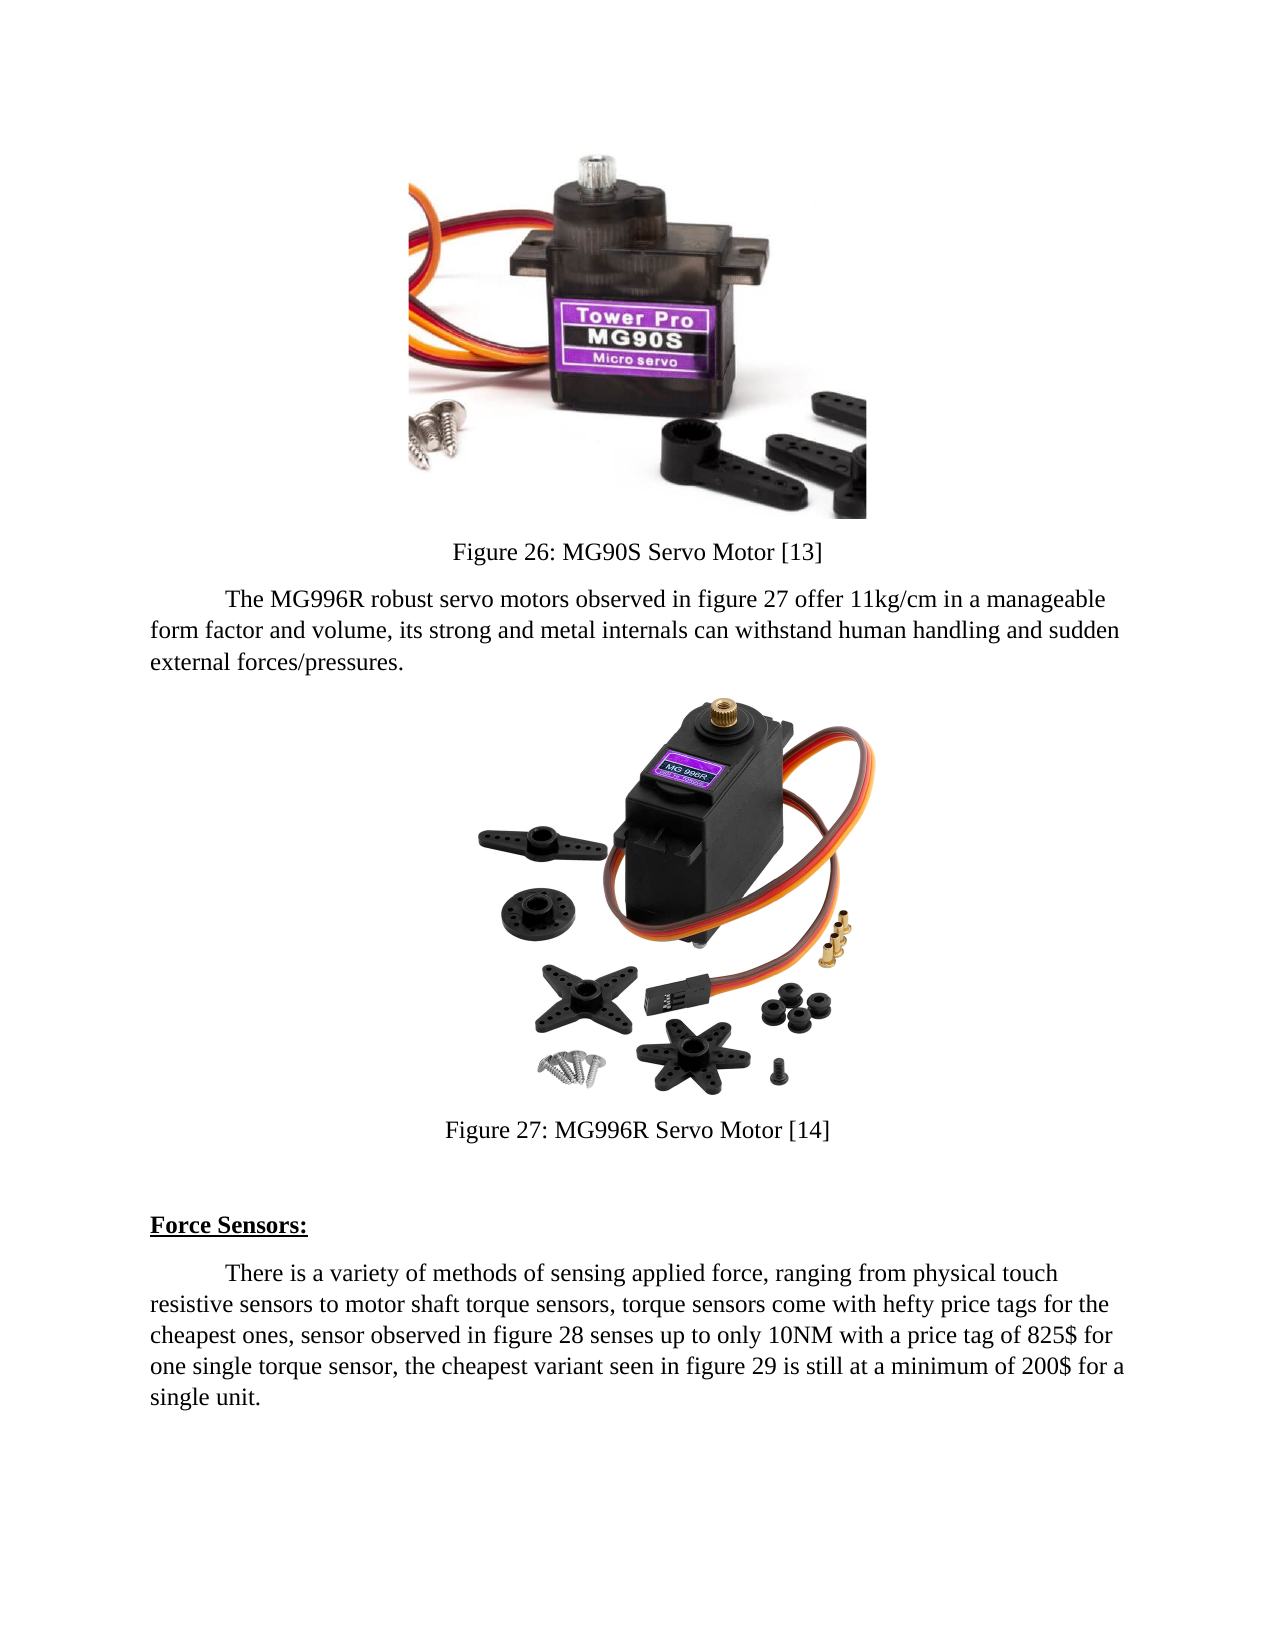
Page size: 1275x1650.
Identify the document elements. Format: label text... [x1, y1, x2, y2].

picture [474, 694, 876, 1096]
text Figure 27: MG996R Servo Motor [14] [150, 1115, 1125, 1143]
text The MG996R robust servo motors observed in figure 27 offer 11kg/cm in a manageable form factor and volume, its strong and metal internals can withstand human handling and sudden external forces/pressures. [150, 584, 1125, 675]
text Force Sensors: [150, 1210, 1125, 1239]
text Figure 26: MG90S Servo Motor [13] [150, 537, 1125, 566]
text There is a variety of methods of sensing applied force, ranging from physical touch resistive sensors to motor shaft torque sensors, torque sensors come with hefty price tags for the cheapest ones, sensor observed in figure 28 senses up to only 10NM with a price tag of 825$ for one single torque sensor, the cheapest variant seen in figure 29 is still at a minimum of 200$ for a single unit. [150, 1258, 1125, 1411]
picture [408, 150, 867, 519]
